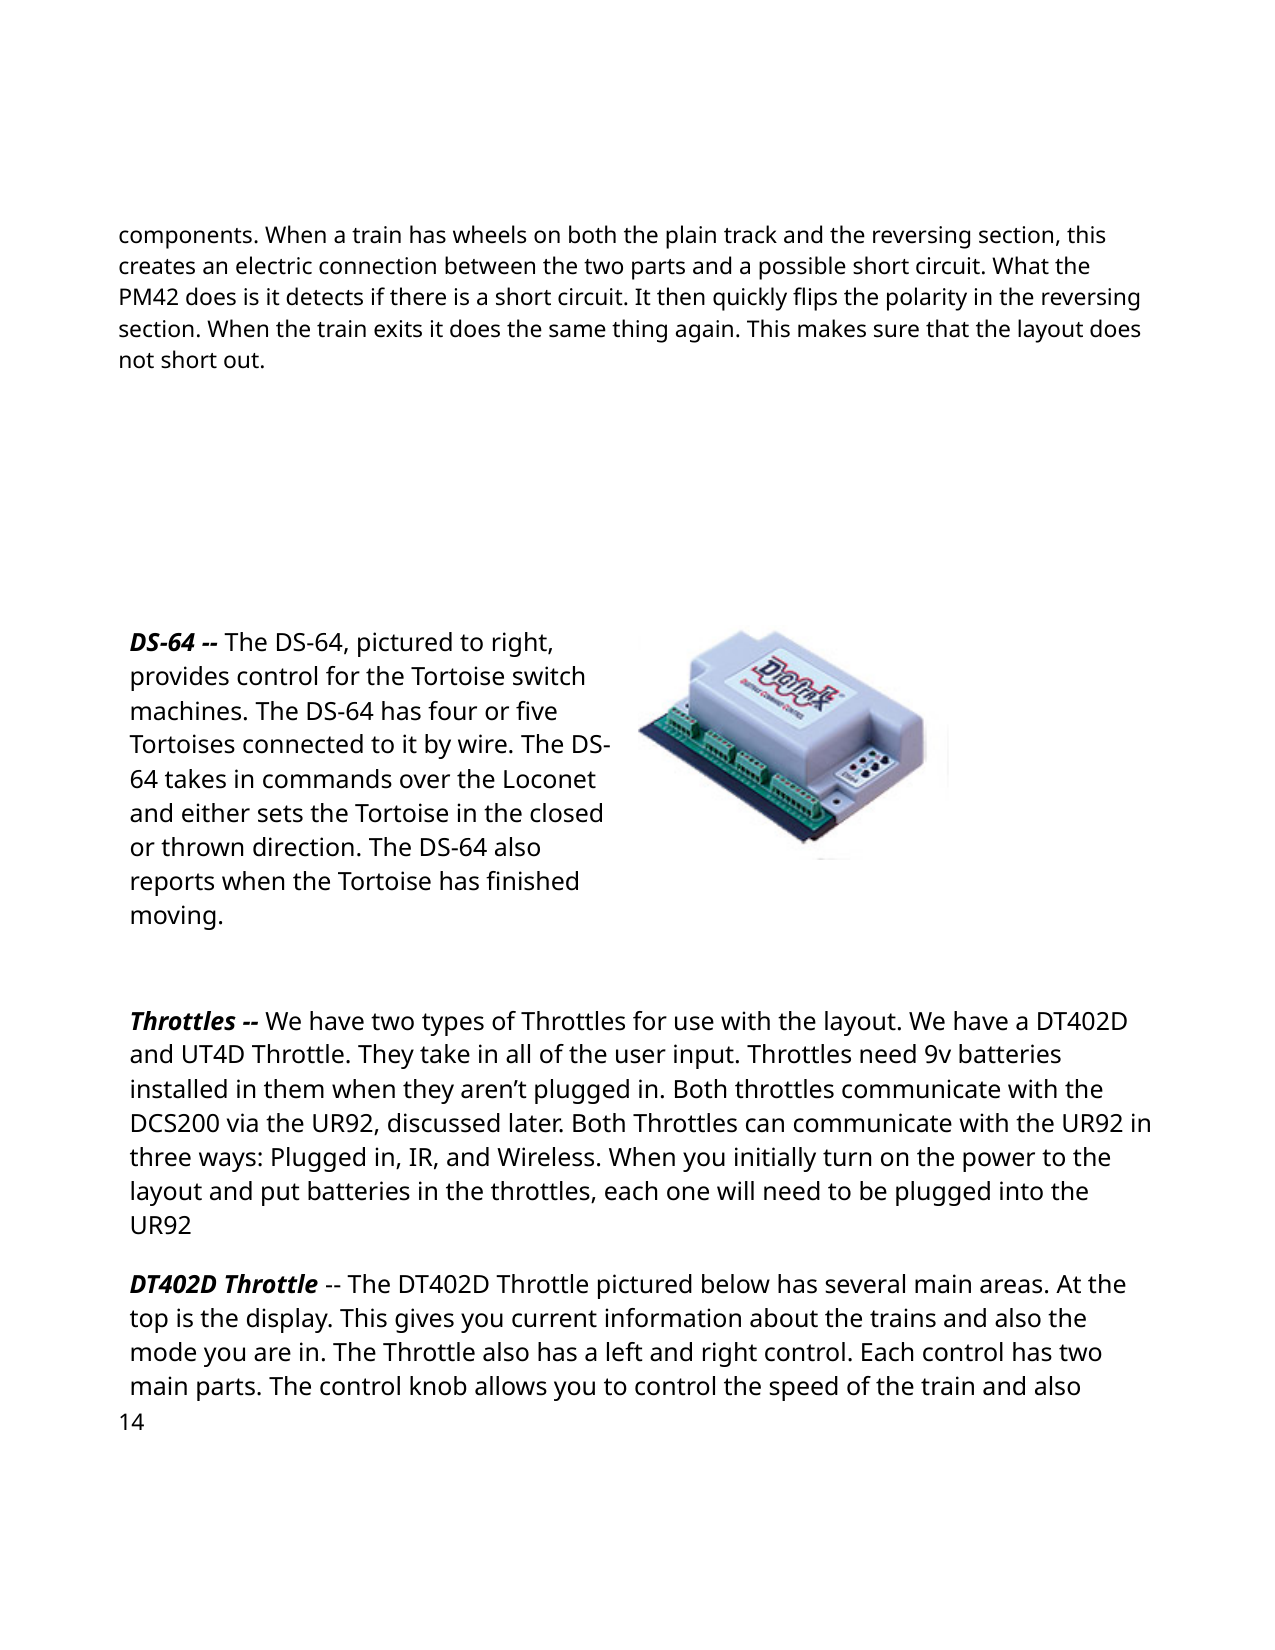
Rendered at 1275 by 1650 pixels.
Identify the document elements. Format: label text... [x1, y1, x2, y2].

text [118, 219, 1157, 375]
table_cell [118, 1267, 1168, 1403]
picture [637, 625, 949, 860]
table_header [627, 625, 1168, 1003]
table_cell Throttles -- We have two types of Throttles for use with the layout. We have a DT402D and UT4D Throttle. They take in all of the user input. Throttles need 9v batteries installed in them when they aren’t plugged in. Both throttles communicate with the DCS200 via the UR92, discussed later. Both Throttles can communicate with the UR92 in three ways: Plugged in, IR, and Wireless. When you initially turn on the power to the layout and put batteries in the throttles, each one will need to be plugged into the UR92 [118, 1003, 1168, 1267]
table_header DS-64 -- The DS-64, pictured to right, provides control for the Tortoise switch machines. The DS-64 has four or five Tortoises connected to it by wire. The DS-64 takes in commands over the Loconet and either sets the Tortoise in the closed or thrown direction. The DS-64 also reports when the Tortoise has finished moving. [118, 625, 627, 1003]
